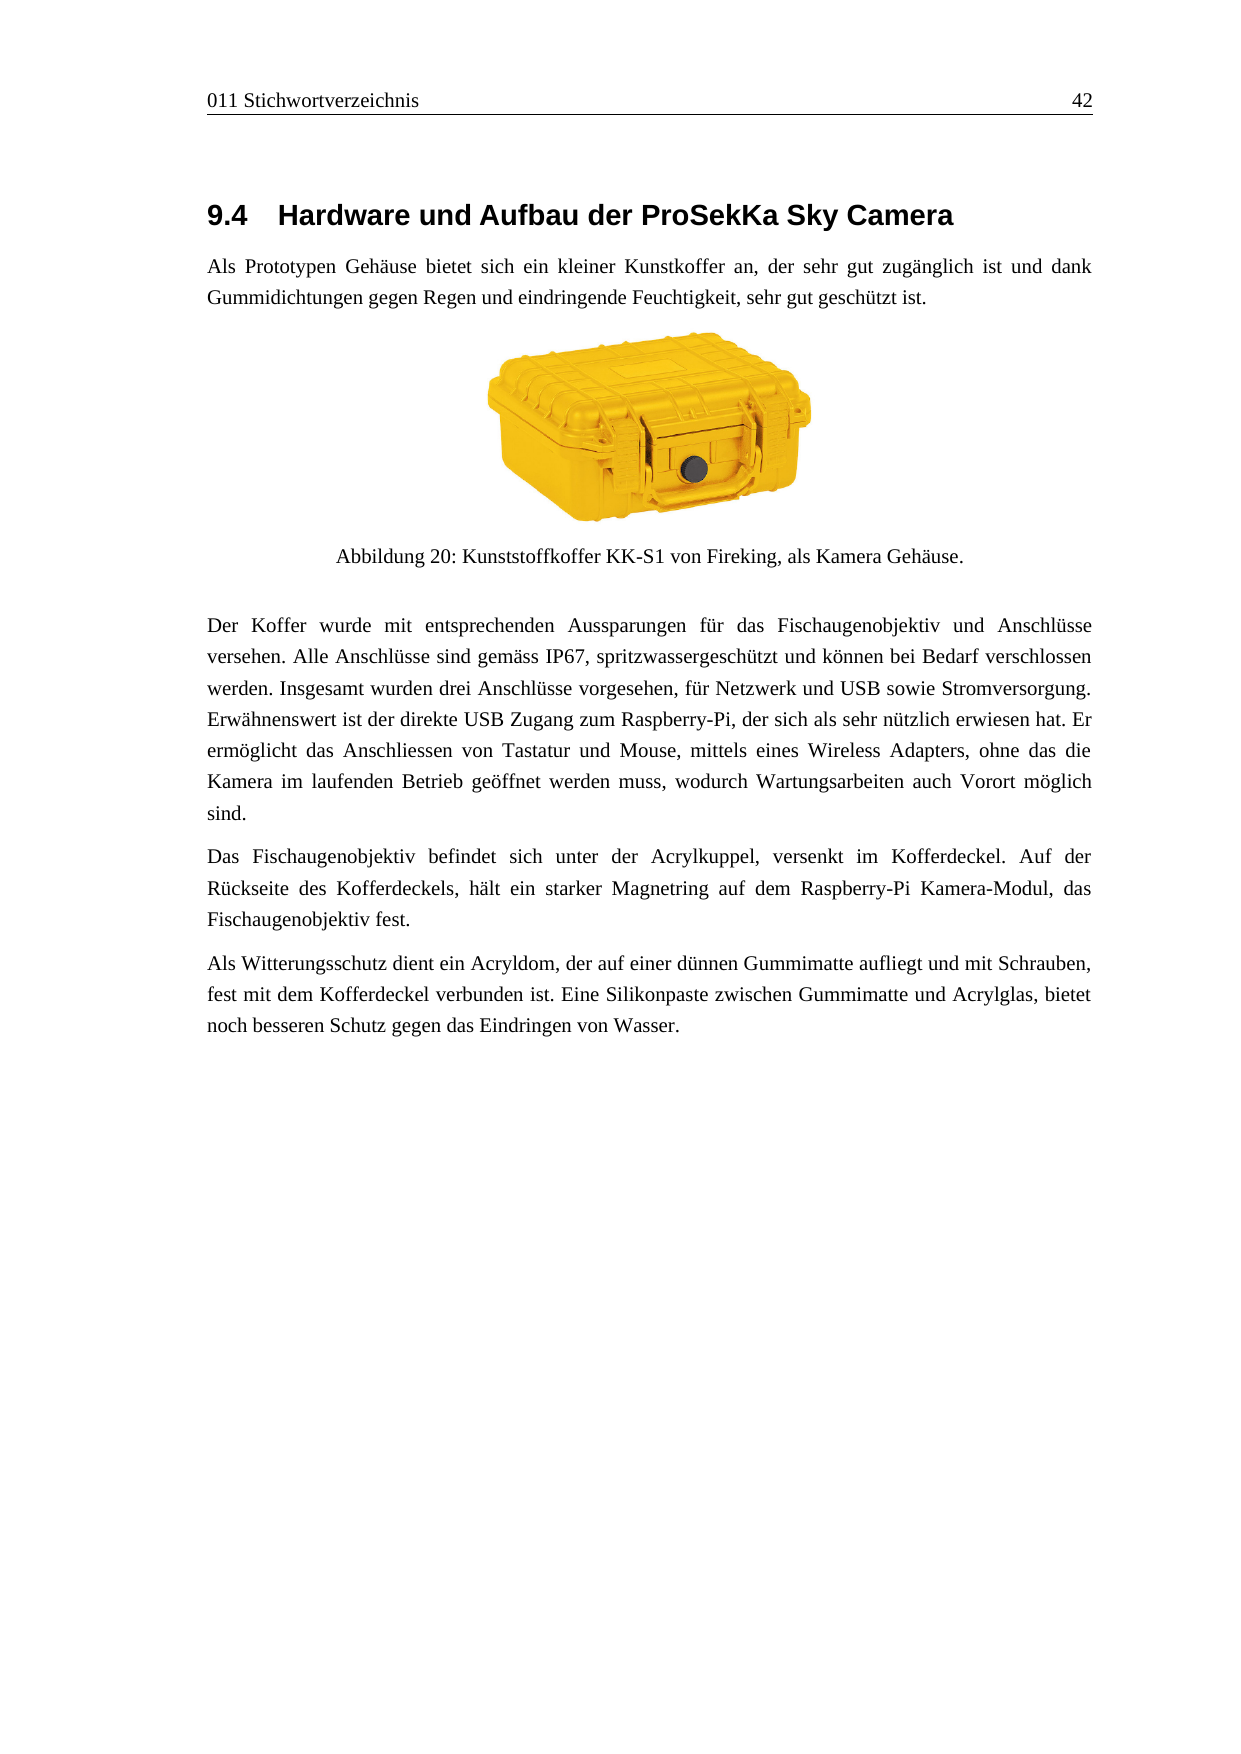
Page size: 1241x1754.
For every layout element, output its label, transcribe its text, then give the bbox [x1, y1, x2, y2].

text Als Witterungsschutz dient ein Acryldom, der auf einer dünnen Gummimatte aufliegt und mit Schrauben, fest mit dem Kofferdeckel verbunden ist. Eine Silikonpaste zwischen Gummimatte und Acrylglas, bietet noch besseren Schutz gegen das Eindringen von Wasser. [207, 951, 1093, 1037]
text Der Koffer wurde mit entsprechenden Aussparungen für das Fischaugenobjektiv und Anschlüsse versehen. Alle Anschlüsse sind gemäss IP67, spritzwassergeschützt und können bei Bedarf verschlossen werden. Insgesamt wurden drei Anschlüsse vorgesehen, für Netzwerk und USB sowie Stromversorgung. Erwähnenswert ist der direkte USB Zugang zum Raspberry-Pi, der sich als sehr nützlich erwiesen hat. Er ermöglicht das Anschliessen von Tastatur und Mouse, mittels eines Wireless Adapters, ohne das die Kamera im laufenden Betrieb geöffnet werden muss, wodurch Wartungsarbeiten auch Vorort möglich sind. [207, 613, 1093, 824]
subtitle Hardware und Aufbau der ProSekKa Sky Camera [207, 198, 1093, 231]
picture [483, 328, 817, 525]
text Als Prototypen Gehäuse bietet sich ein kleiner Kunstkoffer an, der sehr gut zugänglich ist und dank Gummidichtungen gegen Regen und eindringende Feuchtigkeit, sehr gut geschützt ist. [207, 254, 1093, 309]
text Das Fischaugenobjektiv befindet sich unter der Acrylkuppel, versenkt im Kofferdeckel. Auf der Rückseite des Kofferdeckels, hält ein starker Magnetring auf dem Raspberry-Pi Kamera-Modul, das Fischaugenobjektiv fest. [207, 844, 1093, 931]
text Abbildung 20: Kunststoffkoffer KK-S1 von Fireking, als Kamera Gehäuse. [207, 544, 1093, 568]
